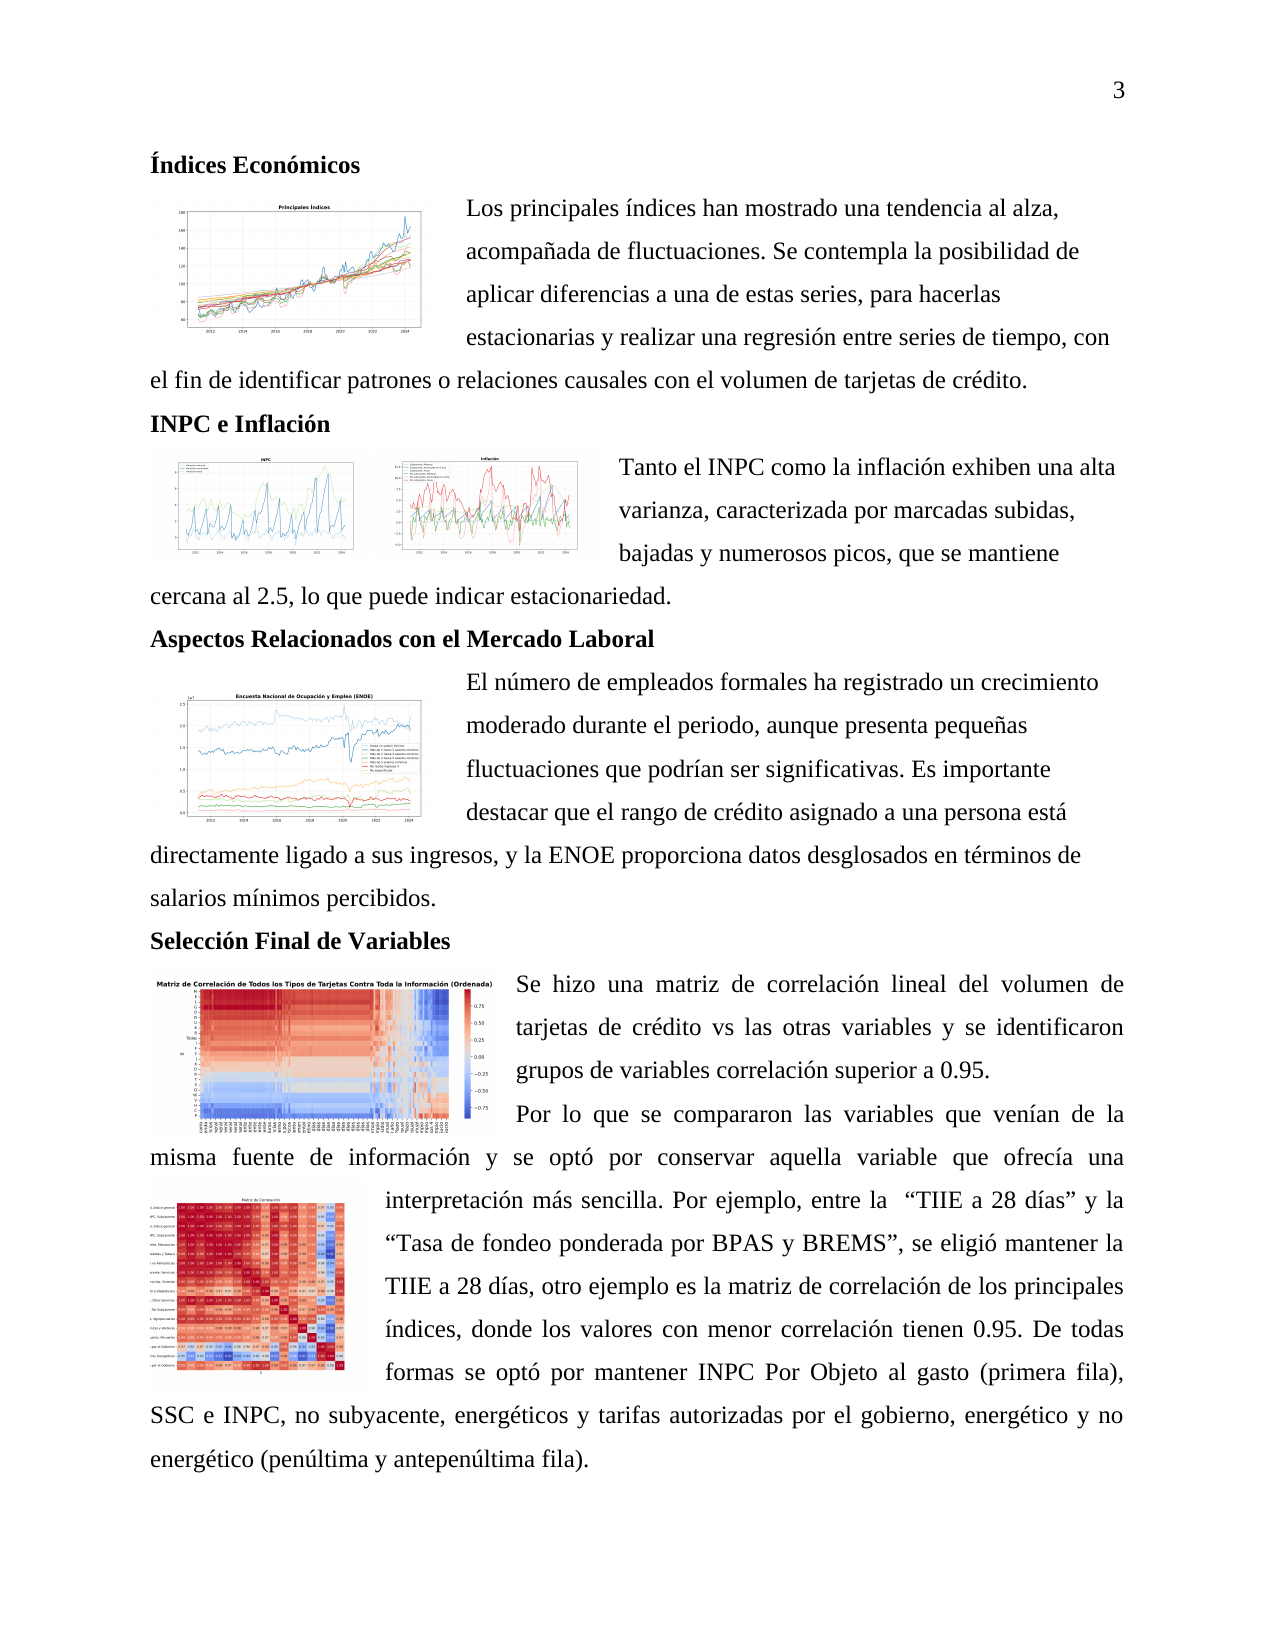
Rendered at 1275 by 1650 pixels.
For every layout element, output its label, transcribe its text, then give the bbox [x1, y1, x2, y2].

picture [150, 449, 372, 559]
text Aspectos Relacionados con el Mercado Laboral El número de empleados formales ha registrado un crecimiento moderado durante el periodo, aunque presenta pequeñas fluctuaciones que podrían ser significativas. Es importante destacar que el rango de crédito asignado a una persona está directamente ligado a sus ingresos, y la ENOE proporciona datos desglosados en términos de salarios mínimos percibidos. [150, 624, 1125, 912]
picture [150, 682, 447, 830]
text Selección Final de Variables [150, 926, 1125, 955]
picture [375, 449, 600, 562]
text Índices Económicos Los principales índices han mostrado una tendencia al alza, acompañada de fluctuaciones. Se contempla la posibilidad de aplicar diferencias a una de estas series, para hacerlas estacionarias y realizar una regresión entre series de tiempo, con el fin de identificar patrones o relaciones causales con el volumen de tarjetas de crédito. [150, 150, 1125, 394]
text Se hizo una matriz de correlación lineal del volumen de tarjetas de crédito vs las otras variables y se identificaron grupos de variables correlación superior a 0.95. [150, 969, 1125, 1041]
picture [517, 1135, 734, 1351]
text Por lo que se compararon las variables que venían de la misma fuente de información y se optó por conservar aquella variable que ofrecía una interpretación más sencilla. Por ejemplo, entre la “TIIE a 28 días” y la “Tasa de fondeo ponderada por BPAS y BREMS”, se eligió mantener la TIIE a 28 días, otro ejemplo es la matriz de correlación de los principales índices, donde los valores con menor correlación tienen 0.95. De todas formas se optó por mantener INPC Por Objeto al gasto (primera fila), SSC e INPC, no subyacente, energéticos y tarifas autorizadas por el gobierno, energético y no energético (penúltima y antepenúltima fila). [150, 1056, 1125, 1429]
picture [150, 193, 447, 341]
